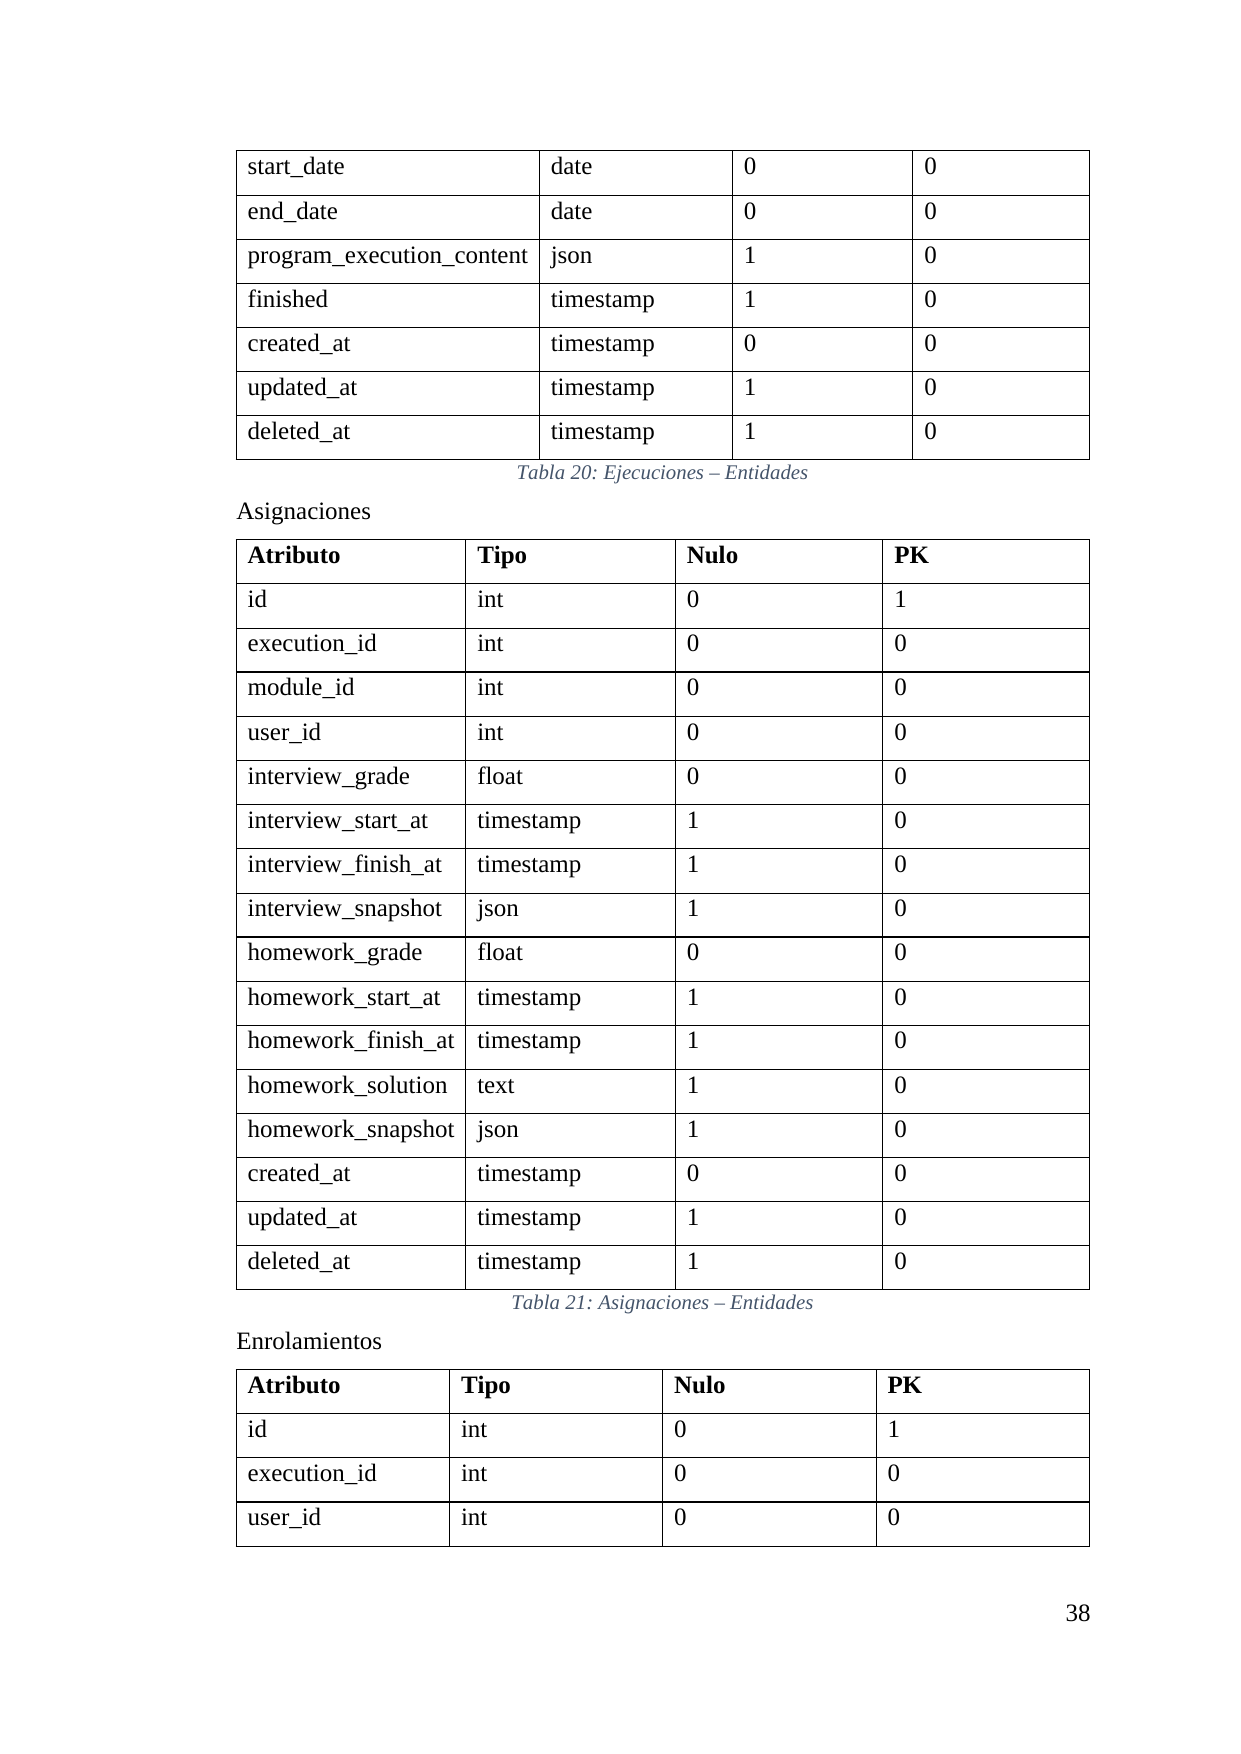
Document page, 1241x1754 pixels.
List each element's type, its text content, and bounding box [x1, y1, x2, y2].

table_cell 1 [676, 805, 882, 848]
table_cell 0 [663, 1458, 876, 1501]
subtitle Enrolamientos [236, 1326, 1090, 1355]
table_header Atributo [237, 1370, 449, 1413]
text Tabla 20: Ejecuciones – Entidades [236, 460, 1090, 484]
table_cell homework_start_at [237, 982, 465, 1024]
table_cell int [450, 1503, 662, 1546]
table_cell timestamp [466, 849, 675, 892]
table_cell id [237, 584, 465, 627]
table_cell int [450, 1458, 662, 1501]
subtitle Asignaciones [236, 496, 1090, 525]
table_cell interview_grade [237, 761, 465, 804]
table_cell int [466, 673, 675, 716]
table_cell int [466, 629, 675, 671]
table_cell timestamp [540, 416, 732, 459]
table_cell timestamp [466, 1202, 675, 1245]
table_cell date [540, 151, 732, 195]
table_cell 0 [676, 717, 882, 760]
table_cell 0 [676, 584, 882, 627]
table_cell 0 [877, 1458, 1089, 1501]
table_cell 0 [676, 761, 882, 804]
table_cell interview_snapshot [237, 894, 465, 936]
table_cell 0 [883, 673, 1089, 716]
table_cell deleted_at [237, 416, 539, 459]
table_header Tipo [450, 1370, 662, 1413]
table_cell float [466, 938, 675, 981]
table_cell interview_start_at [237, 805, 465, 848]
table_cell module_id [237, 673, 465, 716]
table_cell 0 [883, 982, 1089, 1024]
table_cell 0 [883, 849, 1089, 892]
table_header PK [883, 540, 1089, 583]
table_cell 0 [913, 240, 1089, 283]
table_cell homework_grade [237, 938, 465, 981]
table_cell 1 [877, 1414, 1089, 1457]
table_cell homework_solution [237, 1070, 465, 1113]
table_cell 0 [663, 1503, 876, 1546]
table_cell json [466, 1114, 675, 1157]
table_cell timestamp [540, 328, 732, 371]
table_cell 1 [883, 584, 1089, 627]
table_cell 0 [883, 761, 1089, 804]
table_cell timestamp [466, 1246, 675, 1289]
table_cell 0 [883, 1246, 1089, 1289]
table_cell start_date [237, 151, 539, 195]
table_cell updated_at [237, 1202, 465, 1245]
table_cell deleted_at [237, 1246, 465, 1289]
table_cell user_id [237, 1503, 449, 1546]
table_cell execution_id [237, 629, 465, 671]
table_cell 0 [913, 151, 1089, 195]
table_cell 0 [676, 629, 882, 671]
table_cell end_date [237, 196, 539, 239]
table_cell 1 [733, 372, 912, 415]
table_cell 0 [913, 284, 1089, 327]
table_cell created_at [237, 328, 539, 371]
table_cell 0 [733, 328, 912, 371]
table_cell 0 [676, 673, 882, 716]
table_cell finished [237, 284, 539, 327]
table_cell created_at [237, 1158, 465, 1201]
table_header Atributo [237, 540, 465, 583]
table_cell 1 [676, 1026, 882, 1069]
table_header Nulo [676, 540, 882, 583]
table_cell 1 [676, 1202, 882, 1245]
table_cell 1 [676, 1070, 882, 1113]
table_cell timestamp [466, 1158, 675, 1201]
table_cell 0 [883, 717, 1089, 760]
table_cell 0 [883, 1026, 1089, 1069]
table_cell program_execution_content [237, 240, 539, 283]
table_cell 1 [676, 1114, 882, 1157]
table_cell text [466, 1070, 675, 1113]
table_cell 0 [883, 938, 1089, 981]
table_cell 0 [913, 196, 1089, 239]
table_cell updated_at [237, 372, 539, 415]
table_cell timestamp [466, 982, 675, 1024]
table_cell id [237, 1414, 449, 1457]
table_cell timestamp [466, 805, 675, 848]
table_cell 0 [877, 1503, 1089, 1546]
table_cell 0 [883, 1070, 1089, 1113]
table_cell 1 [733, 284, 912, 327]
table_cell user_id [237, 717, 465, 760]
table_cell 0 [733, 151, 912, 195]
table_cell 0 [913, 372, 1089, 415]
table_cell 0 [663, 1414, 876, 1457]
table_cell 0 [883, 1114, 1089, 1157]
table_cell int [450, 1414, 662, 1457]
table_cell 1 [733, 240, 912, 283]
table_header Nulo [663, 1370, 876, 1413]
table_cell 0 [883, 894, 1089, 936]
table_cell 0 [883, 1158, 1089, 1201]
table_cell 1 [733, 416, 912, 459]
table_header Tipo [466, 540, 675, 583]
table_cell timestamp [466, 1026, 675, 1069]
table_cell 0 [913, 328, 1089, 371]
text Tabla 21: Asignaciones – Entidades [236, 1290, 1090, 1314]
table_cell 0 [676, 1158, 882, 1201]
table_header PK [877, 1370, 1089, 1413]
table_cell 1 [676, 982, 882, 1024]
table_cell 0 [913, 416, 1089, 459]
table_cell 0 [733, 196, 912, 239]
table_cell 1 [676, 894, 882, 936]
table_cell timestamp [540, 284, 732, 327]
table_cell execution_id [237, 1458, 449, 1501]
table_cell int [466, 717, 675, 760]
table_cell homework_finish_at [237, 1026, 465, 1069]
table_cell 0 [883, 629, 1089, 671]
table_cell interview_finish_at [237, 849, 465, 892]
table_cell float [466, 761, 675, 804]
table_cell homework_snapshot [237, 1114, 465, 1157]
table_cell 0 [883, 1202, 1089, 1245]
table_cell 1 [676, 849, 882, 892]
table_cell date [540, 196, 732, 239]
table_cell 1 [676, 1246, 882, 1289]
table_cell 0 [676, 938, 882, 981]
table_cell json [466, 894, 675, 936]
table_cell 0 [883, 805, 1089, 848]
table_cell int [466, 584, 675, 627]
table_cell json [540, 240, 732, 283]
table_cell timestamp [540, 372, 732, 415]
